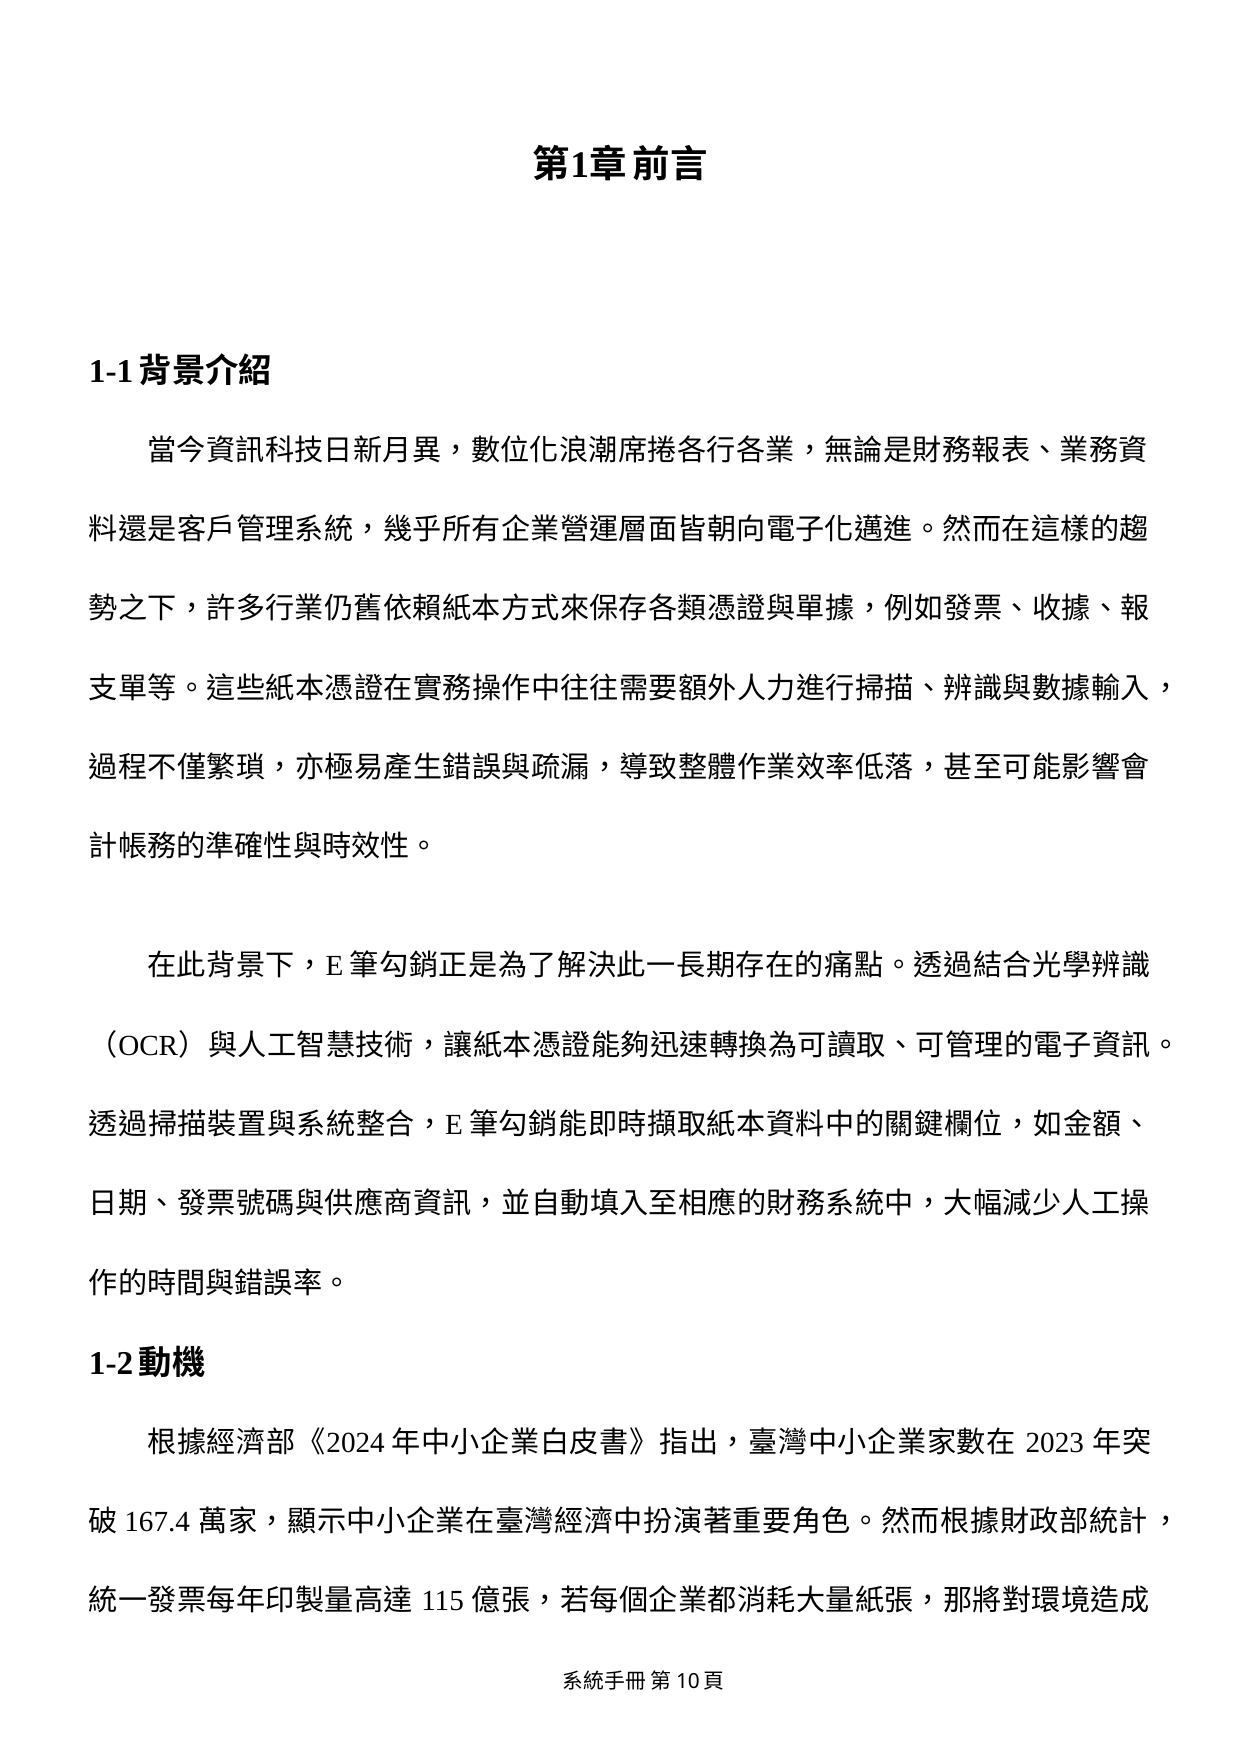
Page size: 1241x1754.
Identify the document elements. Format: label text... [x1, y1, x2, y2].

text 在此背景下，E筆勾銷正是為了解決此一長期存在的痛點。透過結合光學辨識（OCR）與人工智慧技術，讓紙本憑證能夠迅速轉換為可讀取、可管理的電子資訊。透過掃描裝置與系統整合，E筆勾銷能即時擷取紙本資料中的關鍵欄位，如金額、日期、發票號碼與供應商資訊，並自動填入至相應的財務系統中，大幅減少人工操作的時間與錯誤率。 [89, 923, 1152, 1320]
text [89, 1400, 1152, 1638]
subtitle 前言 [89, 121, 1152, 201]
subtitle 背景介紹 [89, 328, 1152, 407]
subtitle 動機 [89, 1320, 1152, 1400]
text 當今資訊科技日新月異，數位化浪潮席捲各行各業，無論是財務報表、業務資料還是客戶管理系統，幾乎所有企業營運層面皆朝向電子化邁進。然而在這樣的趨勢之下，許多行業仍舊依賴紙本方式來保存各類憑證與單據，例如發票、收據、報支單等。這些紙本憑證在實務操作中往往需要額外人力進行掃描、辨識與數據輸入，過程不僅繁瑣，亦極易產生錯誤與疏漏，導致整體作業效率低落，甚至可能影響會計帳務的準確性與時效性。 [89, 407, 1152, 884]
